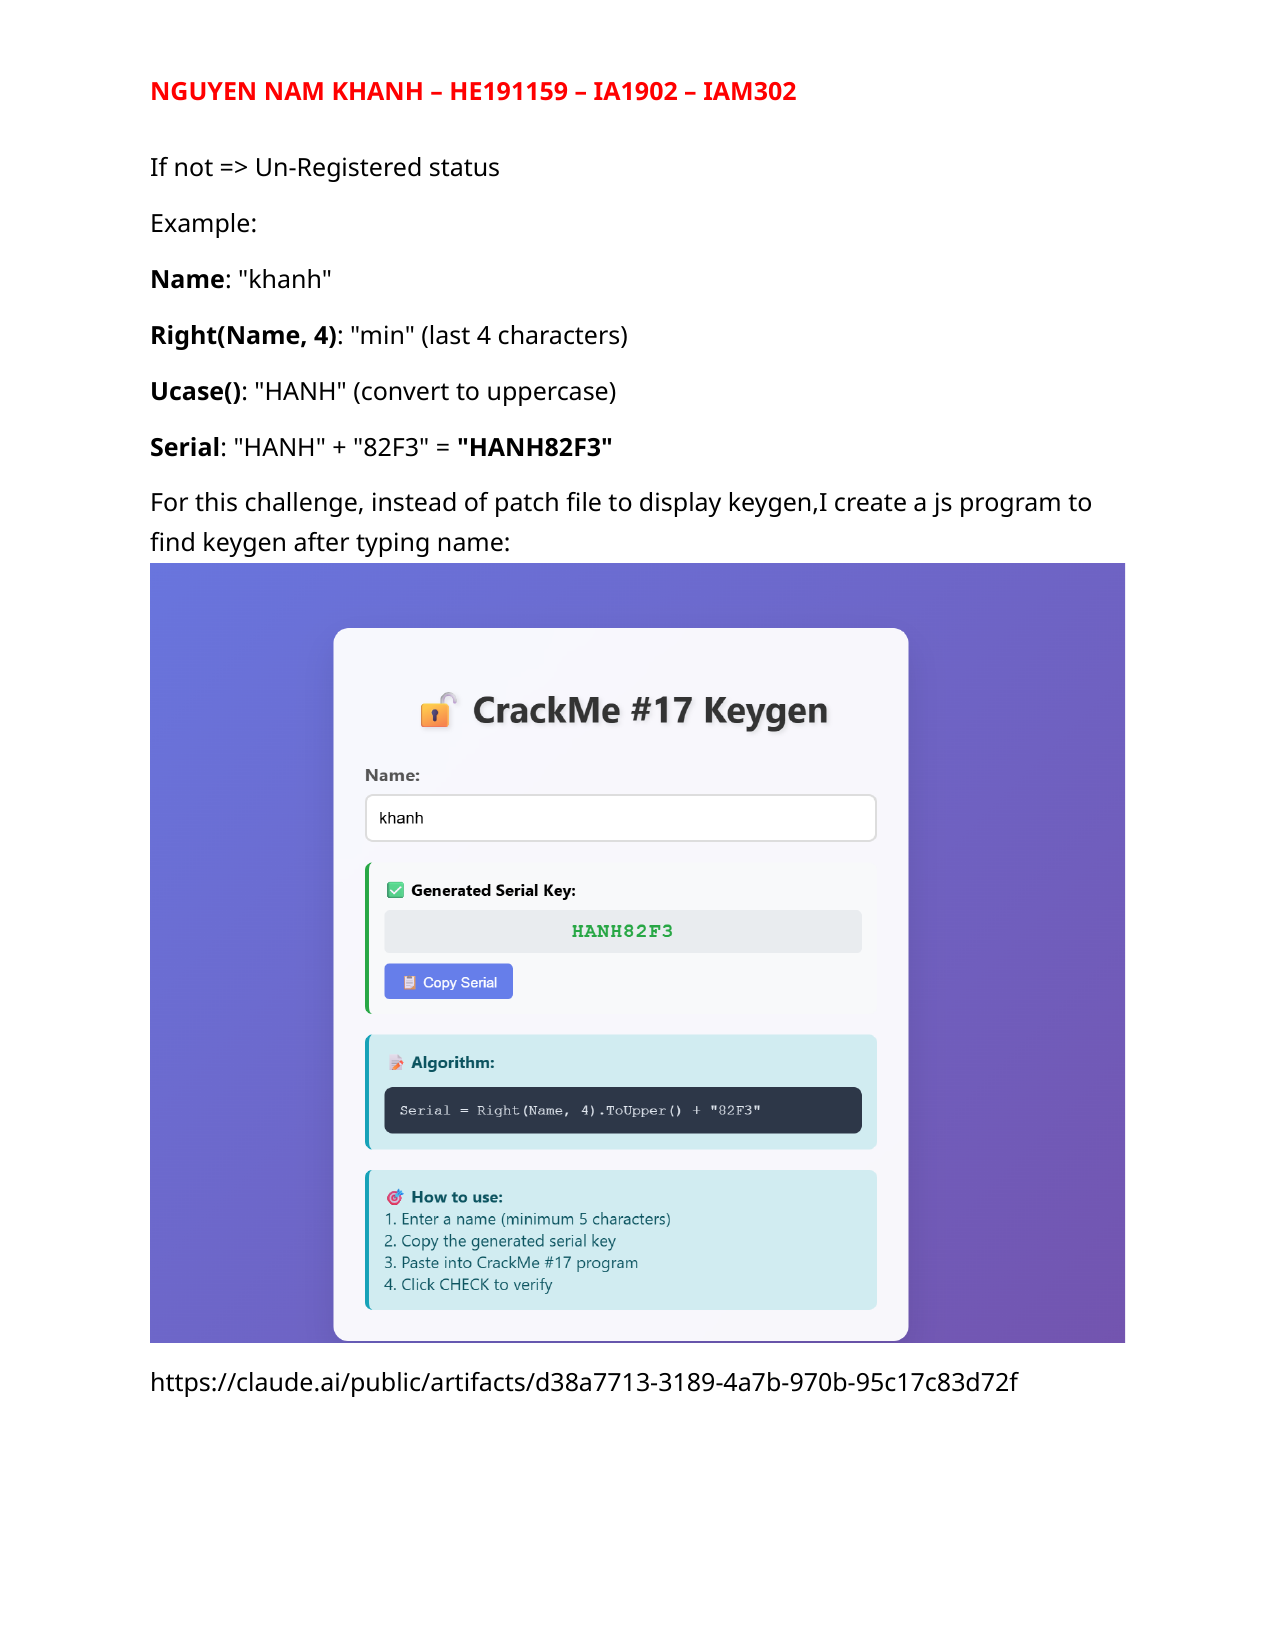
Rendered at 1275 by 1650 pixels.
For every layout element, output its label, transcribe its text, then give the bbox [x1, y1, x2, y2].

text If not => Un-Registered status [150, 150, 1125, 184]
text Right(Name, 4): "min" (last 4 characters) [150, 317, 1125, 352]
text https://claude.ai/public/artifacts/d38a7713-3189-4a7b-970b-95c17c83d72f [150, 1364, 1125, 1398]
text Serial: "HANH" + "82F3" = "HANH82F3" [150, 429, 1125, 463]
picture [150, 563, 1125, 1343]
text Example: [150, 206, 1125, 240]
text For this challenge, instead of patch file to display keygen,I create a js program to find keygen after typing name: [150, 485, 1125, 563]
text Name: "khanh" [150, 262, 1125, 296]
text Ucase(): "HANH" (convert to uppercase) [150, 373, 1125, 407]
